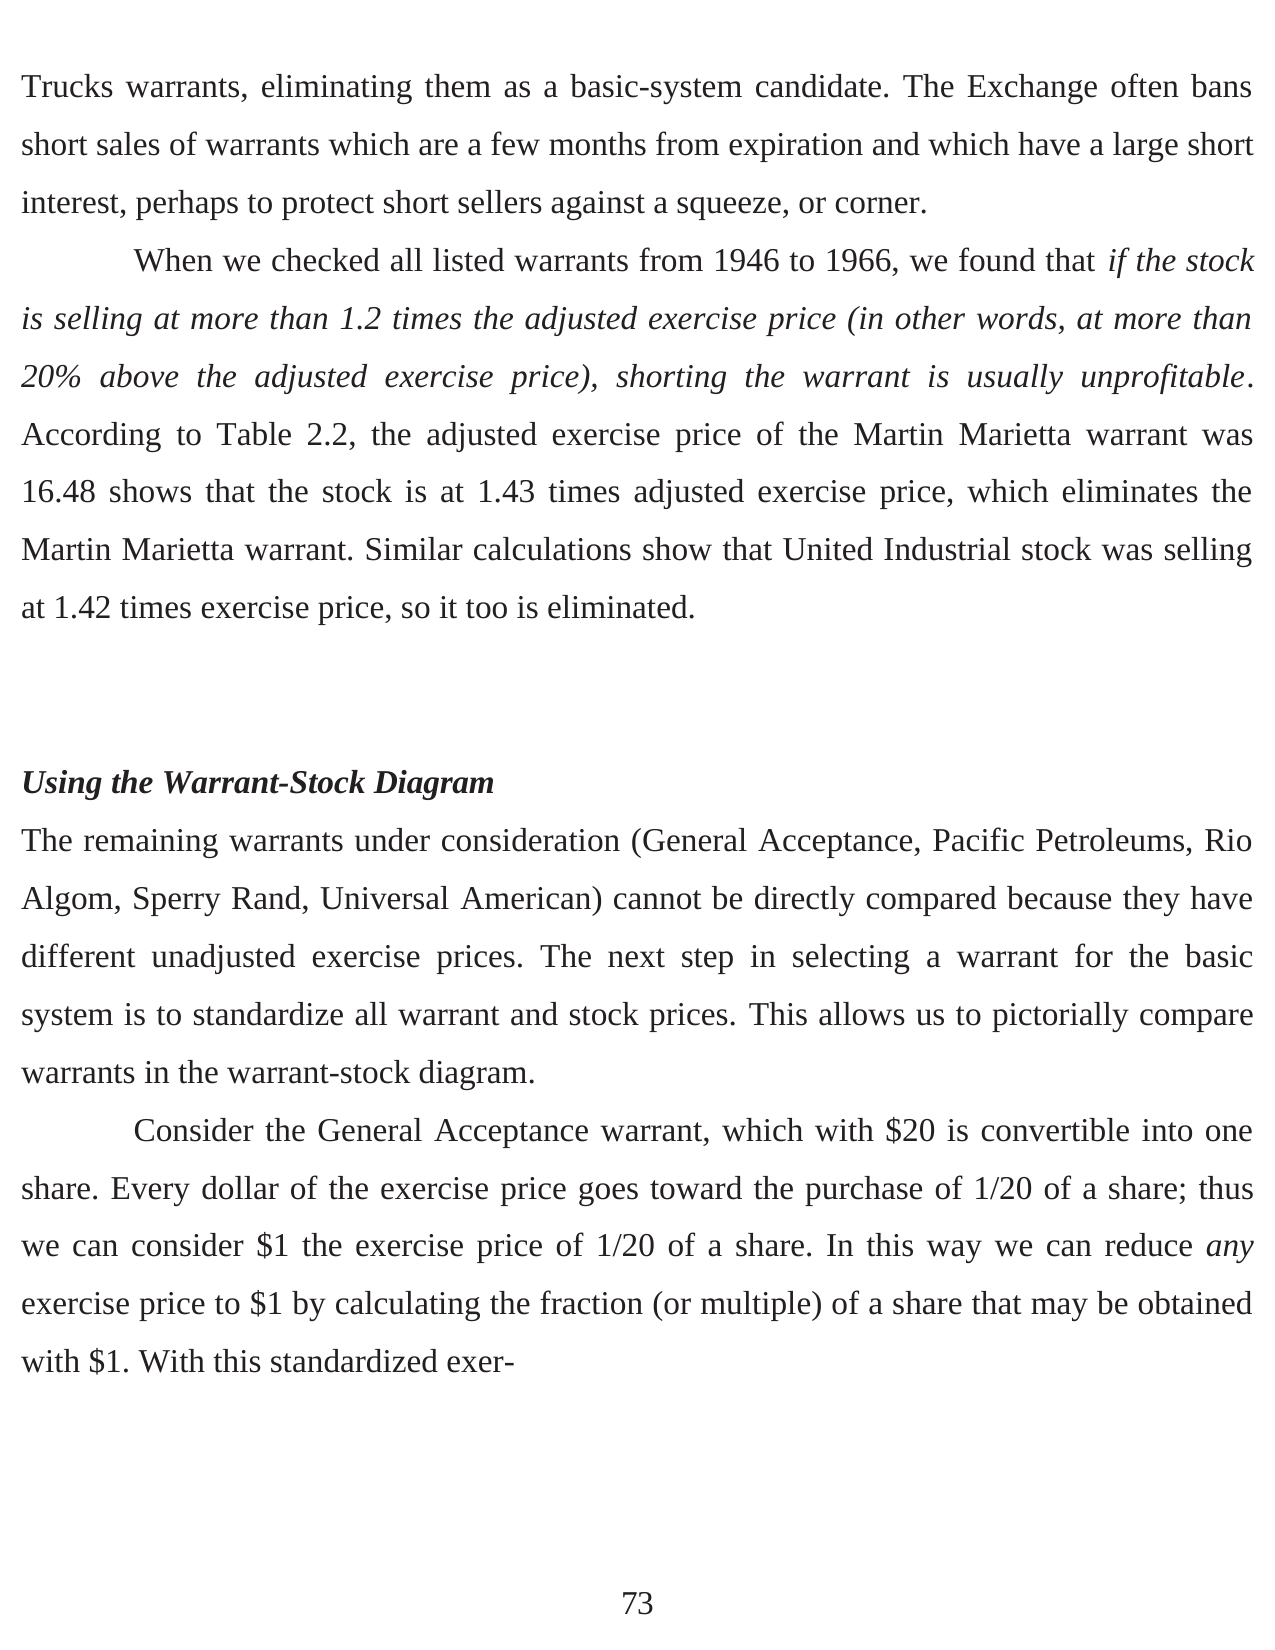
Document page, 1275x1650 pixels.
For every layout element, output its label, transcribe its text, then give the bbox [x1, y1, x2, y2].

text Trucks warrants, eliminating them as a basic-system candidate. The Exchange often bans short sales of warrants which are a few months from expiration and which have a large short interest, perhaps to protect short sellers against a squeeze, or corner. [21, 67, 1254, 221]
subtitle Using the Warrant-Stock Diagram [21, 762, 1267, 801]
text Consider the General Acceptance warrant, which with $20 is convertible into one share. Every dollar of the exercise price goes toward the purchase of 1/20 of a share; thus we can consider $1 the exercise price of 1/20 of a share. In this way we can reduce any exercise price to $1 by calculating the fraction (or multiple) of a share that may be obtained with $1. With this standardized exer- [21, 1110, 1254, 1380]
text The remaining warrants under consideration (General Acceptance, Pacific Petroleums, Rio Algom, Sperry Rand, Universal American) cannot be directly compared because they have different unadjusted exercise prices. The next step in selecting a warrant for the basic system is to standardize all warrant and stock prices. This allows us to pictorially compare warrants in the warrant-stock diagram. [21, 821, 1254, 1090]
text When we checked all listed warrants from 1946 to 1966, we found that if the stock is selling at more than 1.2 times the adjusted exercise price (in other words, at more than 20% above the adjusted exercise price), shorting the warrant is usually unprofitable. According to Table 2.2, the adjusted exercise price of the Martin Marietta warrant was 16.48 shows that the stock is at 1.43 times adjusted exercise price, which eliminates the Martin Marietta warrant. Similar calculations show that United Industrial stock was selling at 1.42 times exercise price, so it too is eliminated. [21, 240, 1254, 626]
